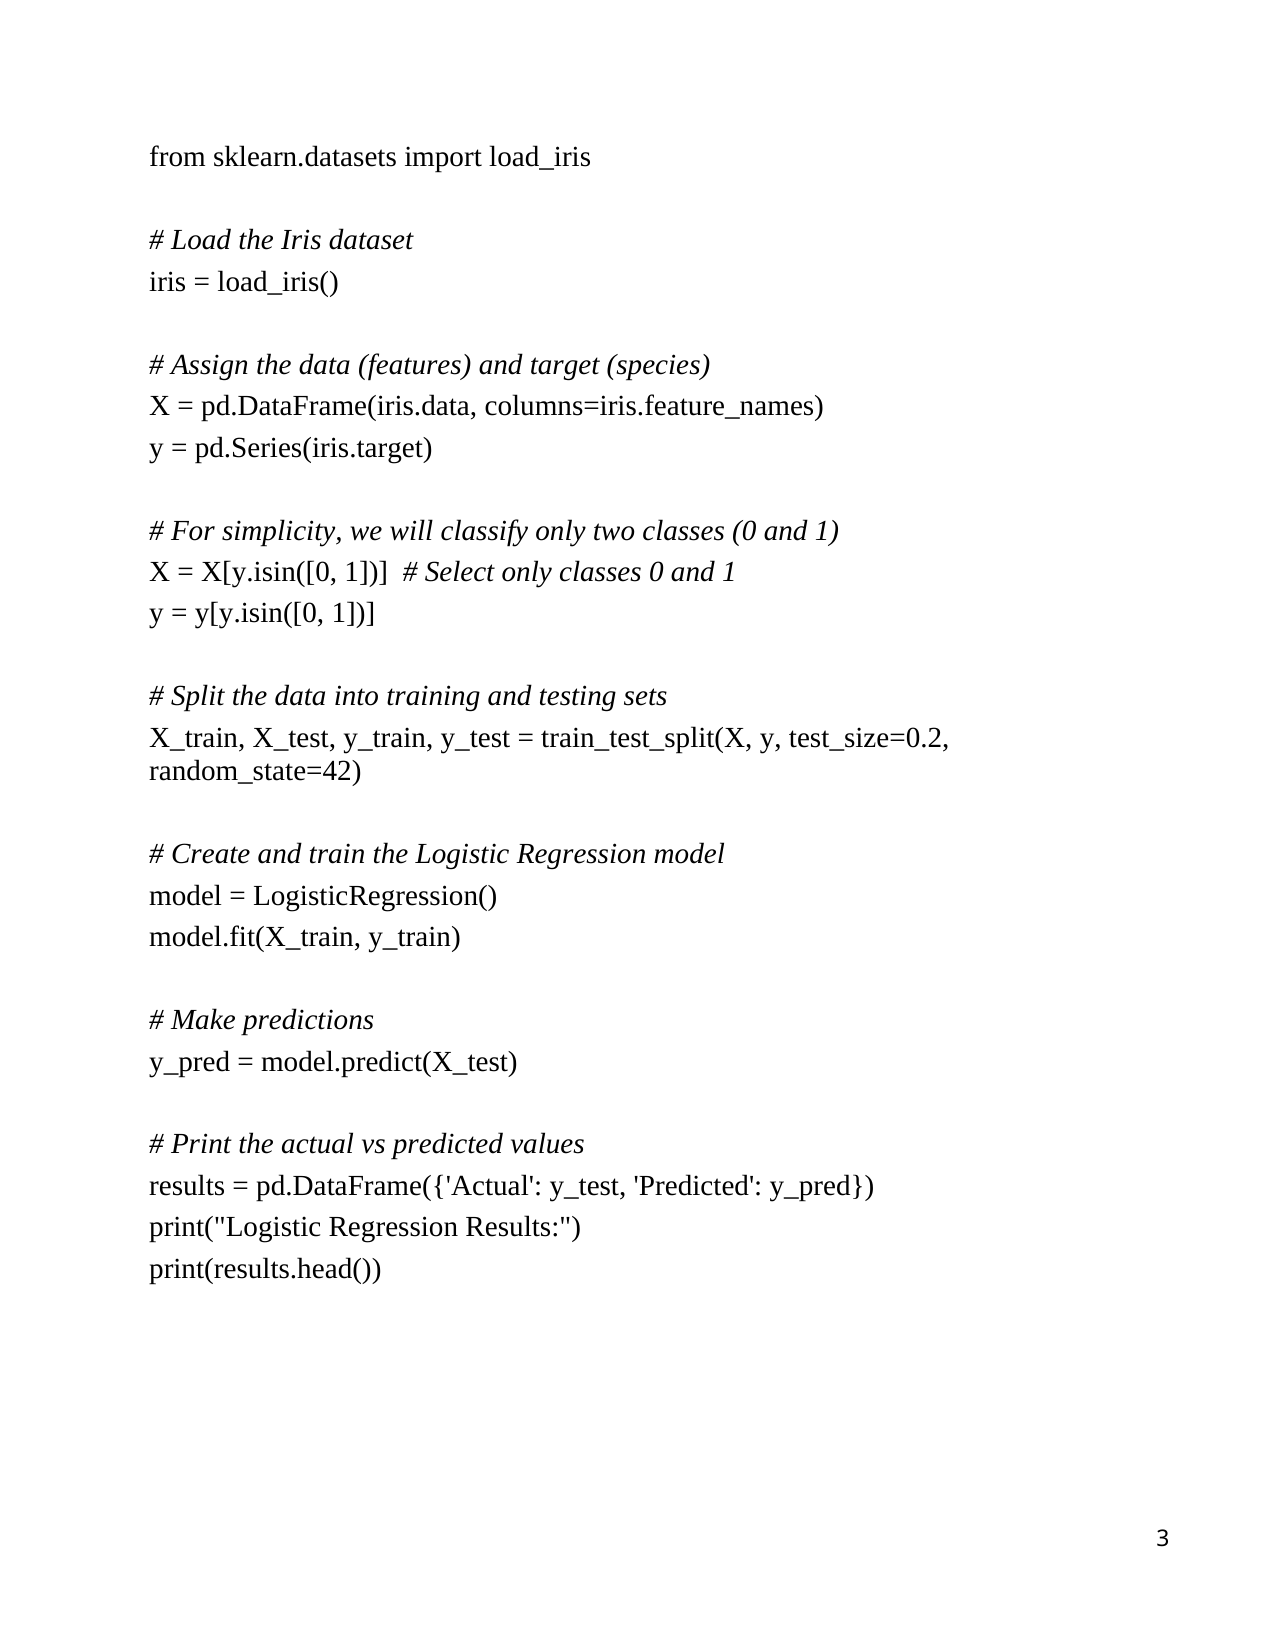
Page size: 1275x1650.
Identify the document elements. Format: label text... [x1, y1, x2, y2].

text # Assign the data (features) and target (species) [149, 347, 1162, 380]
text y = pd.Series(iris.target) [149, 430, 1162, 463]
text y_pred = model.predict(X_test) [149, 1044, 1162, 1077]
text # Split the data into training and testing sets [149, 678, 1162, 712]
text y = y[y.isin([0, 1])] [149, 596, 1162, 629]
text model.fit(X_train, y_train) [149, 919, 1162, 953]
text model = LogisticRegression() [149, 878, 1162, 911]
text print(results.head()) [149, 1251, 1162, 1284]
text print("Logistic Regression Results:") [149, 1209, 1162, 1243]
text # Create and train the Logistic Regression model [149, 836, 1162, 870]
text X = pd.DataFrame(iris.data, columns=iris.feature_names) [149, 388, 1162, 422]
text X = X[y.isin([0, 1])] # Select only classes 0 and 1 [149, 554, 1162, 588]
text # Load the Iris dataset [149, 222, 1162, 256]
text X_train, X_test, y_train, y_test = train_test_split(X, y, test_size=0.2, random_state=42) [149, 720, 1162, 787]
text results = pd.DataFrame({'Actual': y_test, 'Predicted': y_pred}) [149, 1168, 1162, 1202]
text # Make predictions [149, 1002, 1162, 1036]
text from sklearn.datasets import load_iris [149, 139, 1162, 173]
text # Print the actual vs predicted values [149, 1127, 1162, 1160]
text iris = load_iris() [149, 264, 1162, 297]
text # For simplicity, we will classify only two classes (0 and 1) [149, 513, 1162, 546]
